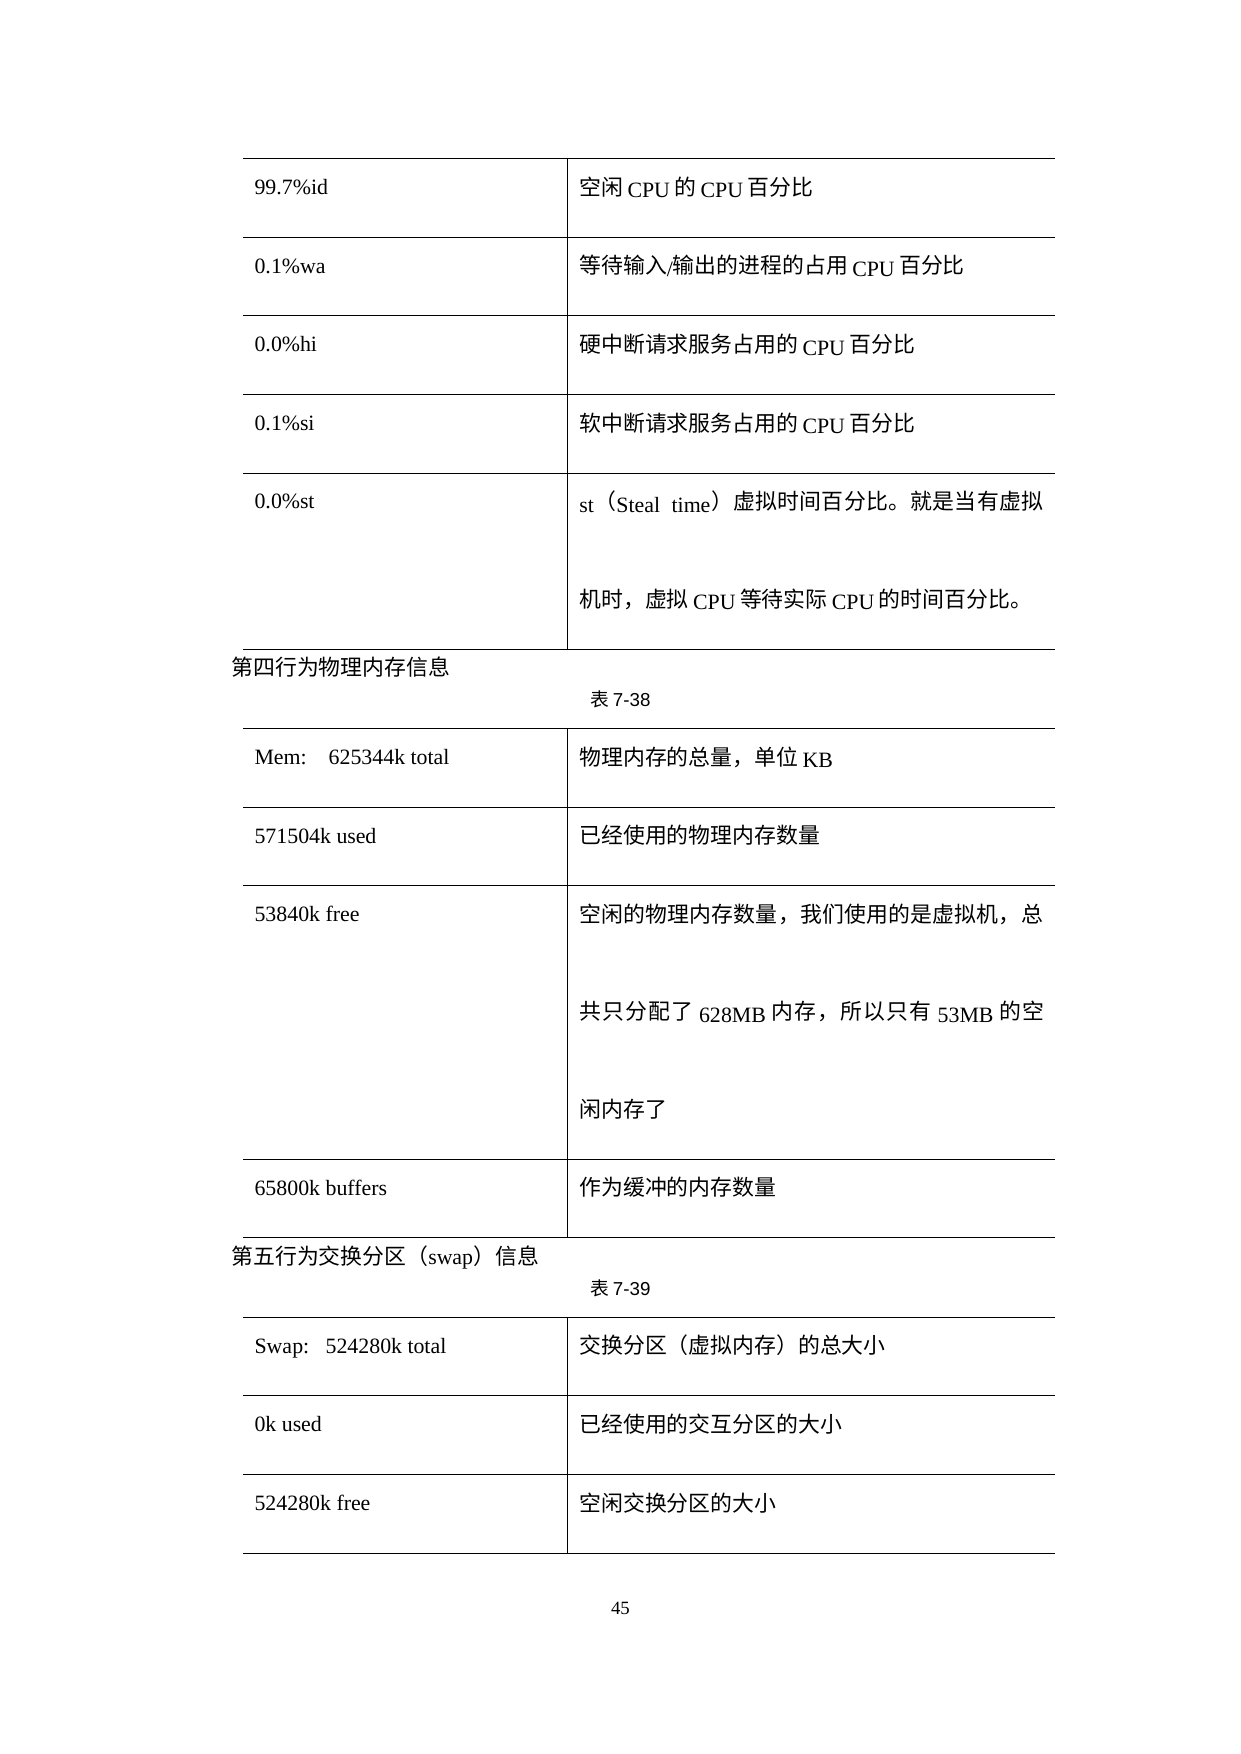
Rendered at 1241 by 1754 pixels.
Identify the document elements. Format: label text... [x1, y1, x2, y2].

table_cell st（Steal time）虚拟时间百分比。就是当有虚拟机时，虚拟CPU等待实际CPU的时间百分比。 [568, 474, 1055, 648]
text 表7-39 [187, 1271, 1053, 1303]
table_cell 53840k free [243, 886, 567, 1159]
table_cell 65800k buffers [243, 1160, 567, 1237]
table_cell 作为缓冲的内存数量 [568, 1160, 1055, 1237]
table_cell 571504k used [243, 808, 567, 885]
text 第四行为物理内存信息 [187, 649, 1053, 682]
table_header Mem: 625344k total [243, 729, 567, 807]
table_cell 0.0%st [243, 474, 567, 648]
table_cell 软中断请求服务占用的CPU百分比 [568, 395, 1055, 472]
table_cell 99.7%id [243, 159, 567, 237]
table_cell 0k used [243, 1396, 567, 1474]
table_header 交换分区（虚拟内存）的总大小 [568, 1318, 1055, 1395]
table_cell 0.1%wa [243, 238, 567, 315]
table_cell 0.0%hi [243, 316, 567, 394]
table_cell 等待输入/输出的进程的占用CPU百分比 [568, 238, 1055, 315]
table_header Swap: 524280k total [243, 1318, 567, 1395]
text 第五行为交换分区（swap）信息 [187, 1238, 1053, 1271]
table_cell 524280k free [243, 1475, 567, 1552]
table_cell 空闲CPU的CPU百分比 [568, 159, 1055, 237]
table_cell 空闲的物理内存数量，我们使用的是虚拟机，总共只分配了628MB内存，所以只有53MB的空闲内存了 [568, 886, 1055, 1159]
table_cell 已经使用的交互分区的大小 [568, 1396, 1055, 1474]
text 表7-38 [187, 682, 1053, 714]
table_cell 0.1%si [243, 395, 567, 472]
table_header 物理内存的总量，单位KB [568, 729, 1055, 807]
table_cell 空闲交换分区的大小 [568, 1475, 1055, 1552]
table_cell 硬中断请求服务占用的CPU百分比 [568, 316, 1055, 394]
table_cell 已经使用的物理内存数量 [568, 808, 1055, 885]
